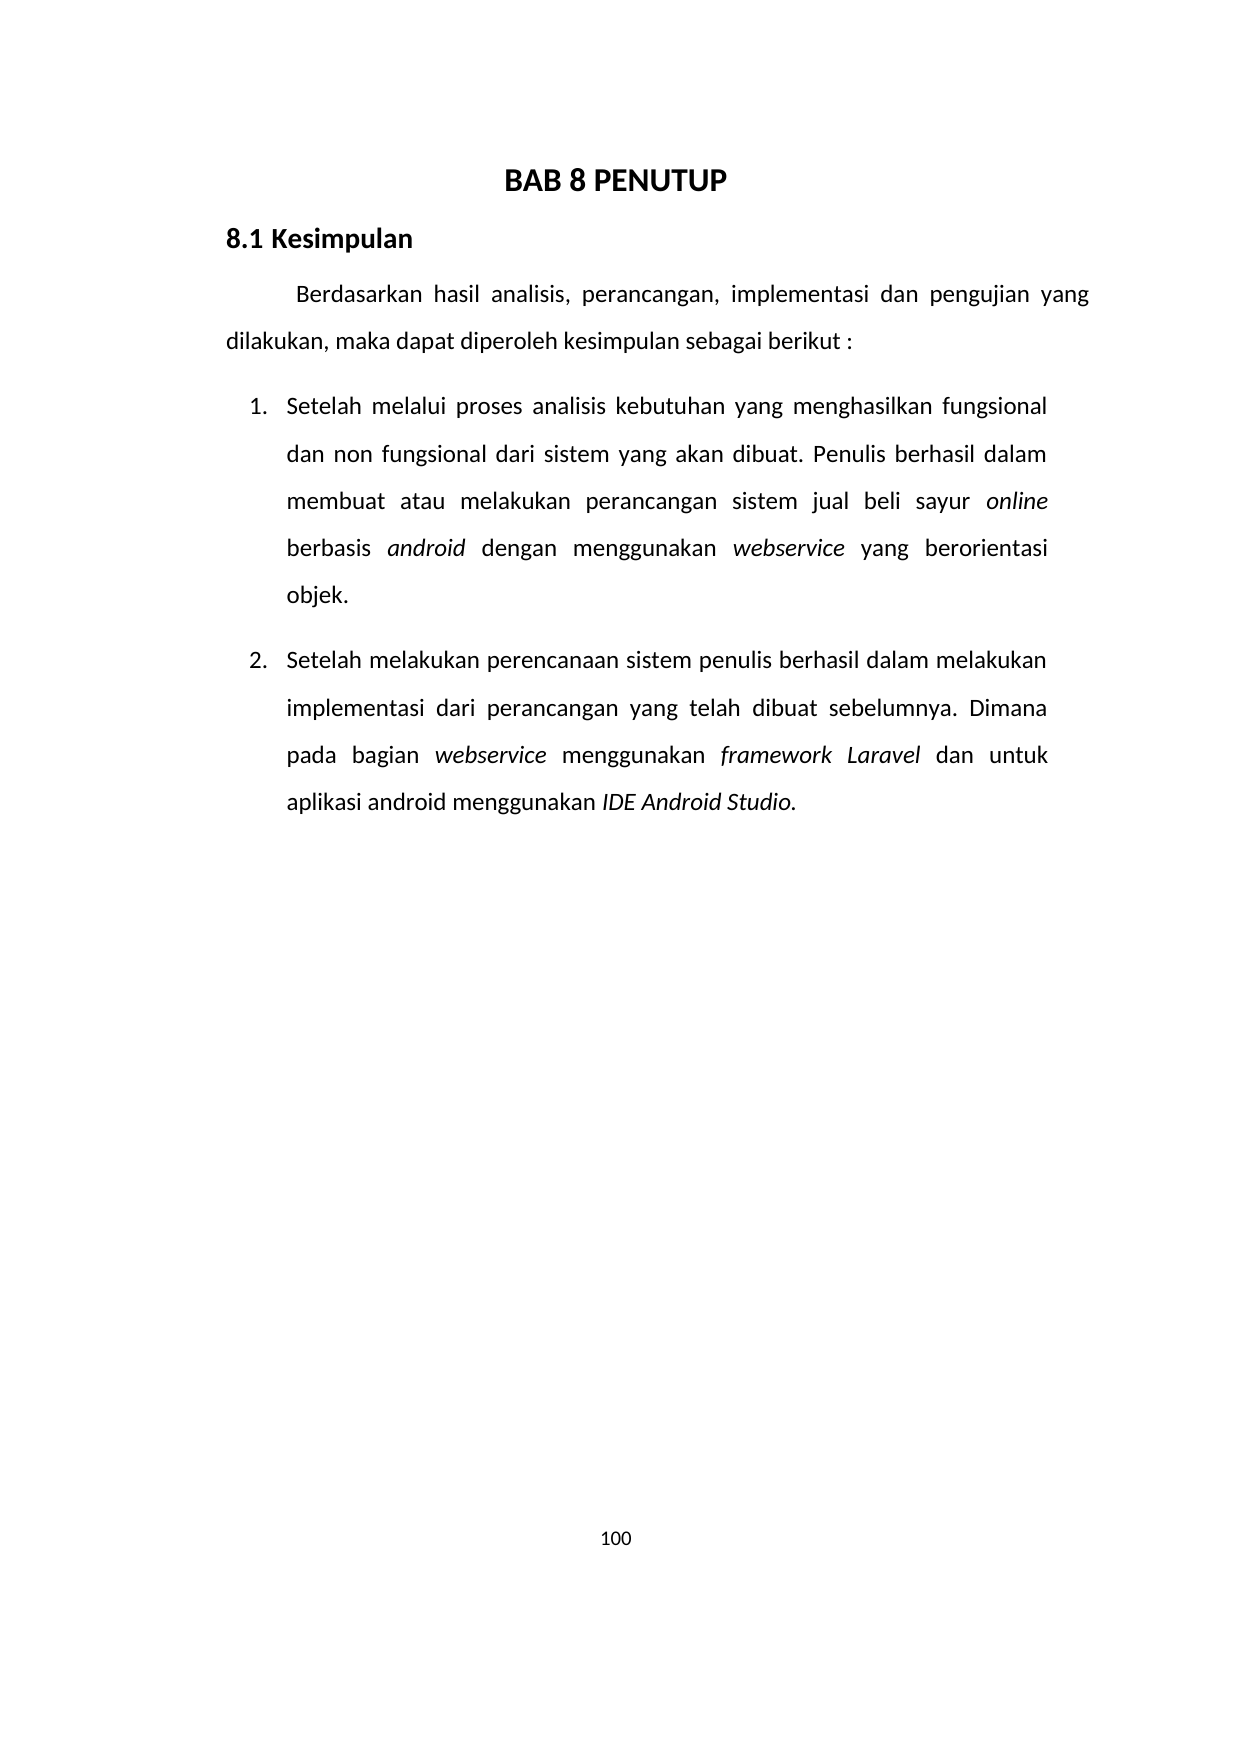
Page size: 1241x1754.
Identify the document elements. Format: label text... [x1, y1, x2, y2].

text PENUTUP [141, 159, 1090, 200]
list Setelah melakukan perencanaan sistem penulis berhasil dalam melakukan implementasi dari perancangan yang telah dibuat sebelumnya. Dimana pada bagian webservice menggunakan framework Laravel dan untuk aplikasi android menggunakan IDE Android Studio. [249, 645, 1048, 817]
subtitle 8.1 Kesimpulan [226, 220, 1092, 256]
text Berdasarkan hasil analisis, perancangan, implementasi dan pengujian yang dilakukan, maka dapat diperoleh kesimpulan sebagai berikut : [226, 278, 1090, 356]
list Setelah melalui proses analisis kebutuhan yang menghasilkan fungsional dan non fungsional dari sistem yang akan dibuat. Penulis berhasil dalam membuat atau melakukan perancangan sistem jual beli sayur online berbasis android dengan menggunakan webservice yang berorientasi objek. [249, 391, 1048, 610]
